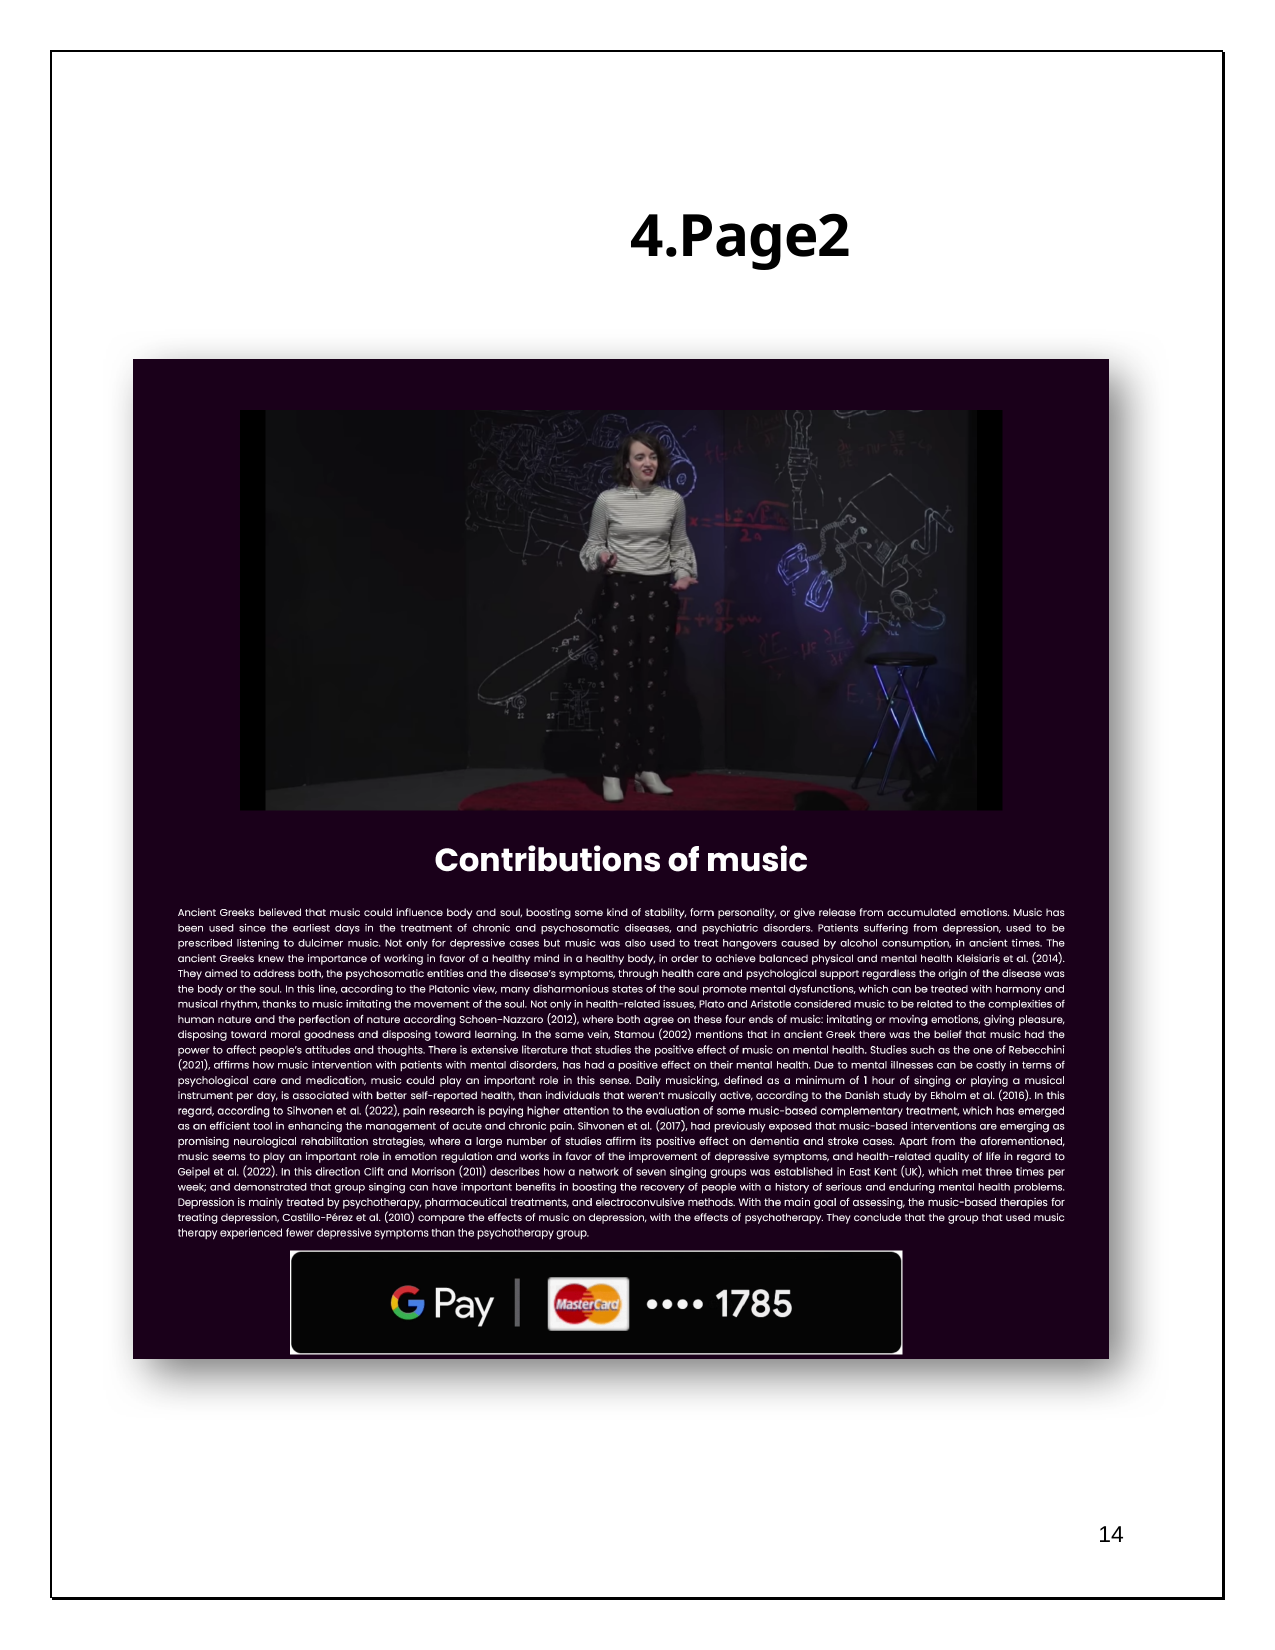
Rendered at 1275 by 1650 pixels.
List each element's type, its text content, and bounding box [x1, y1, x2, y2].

picture [133, 359, 1109, 1359]
title 4.Page2 [150, 194, 1123, 273]
